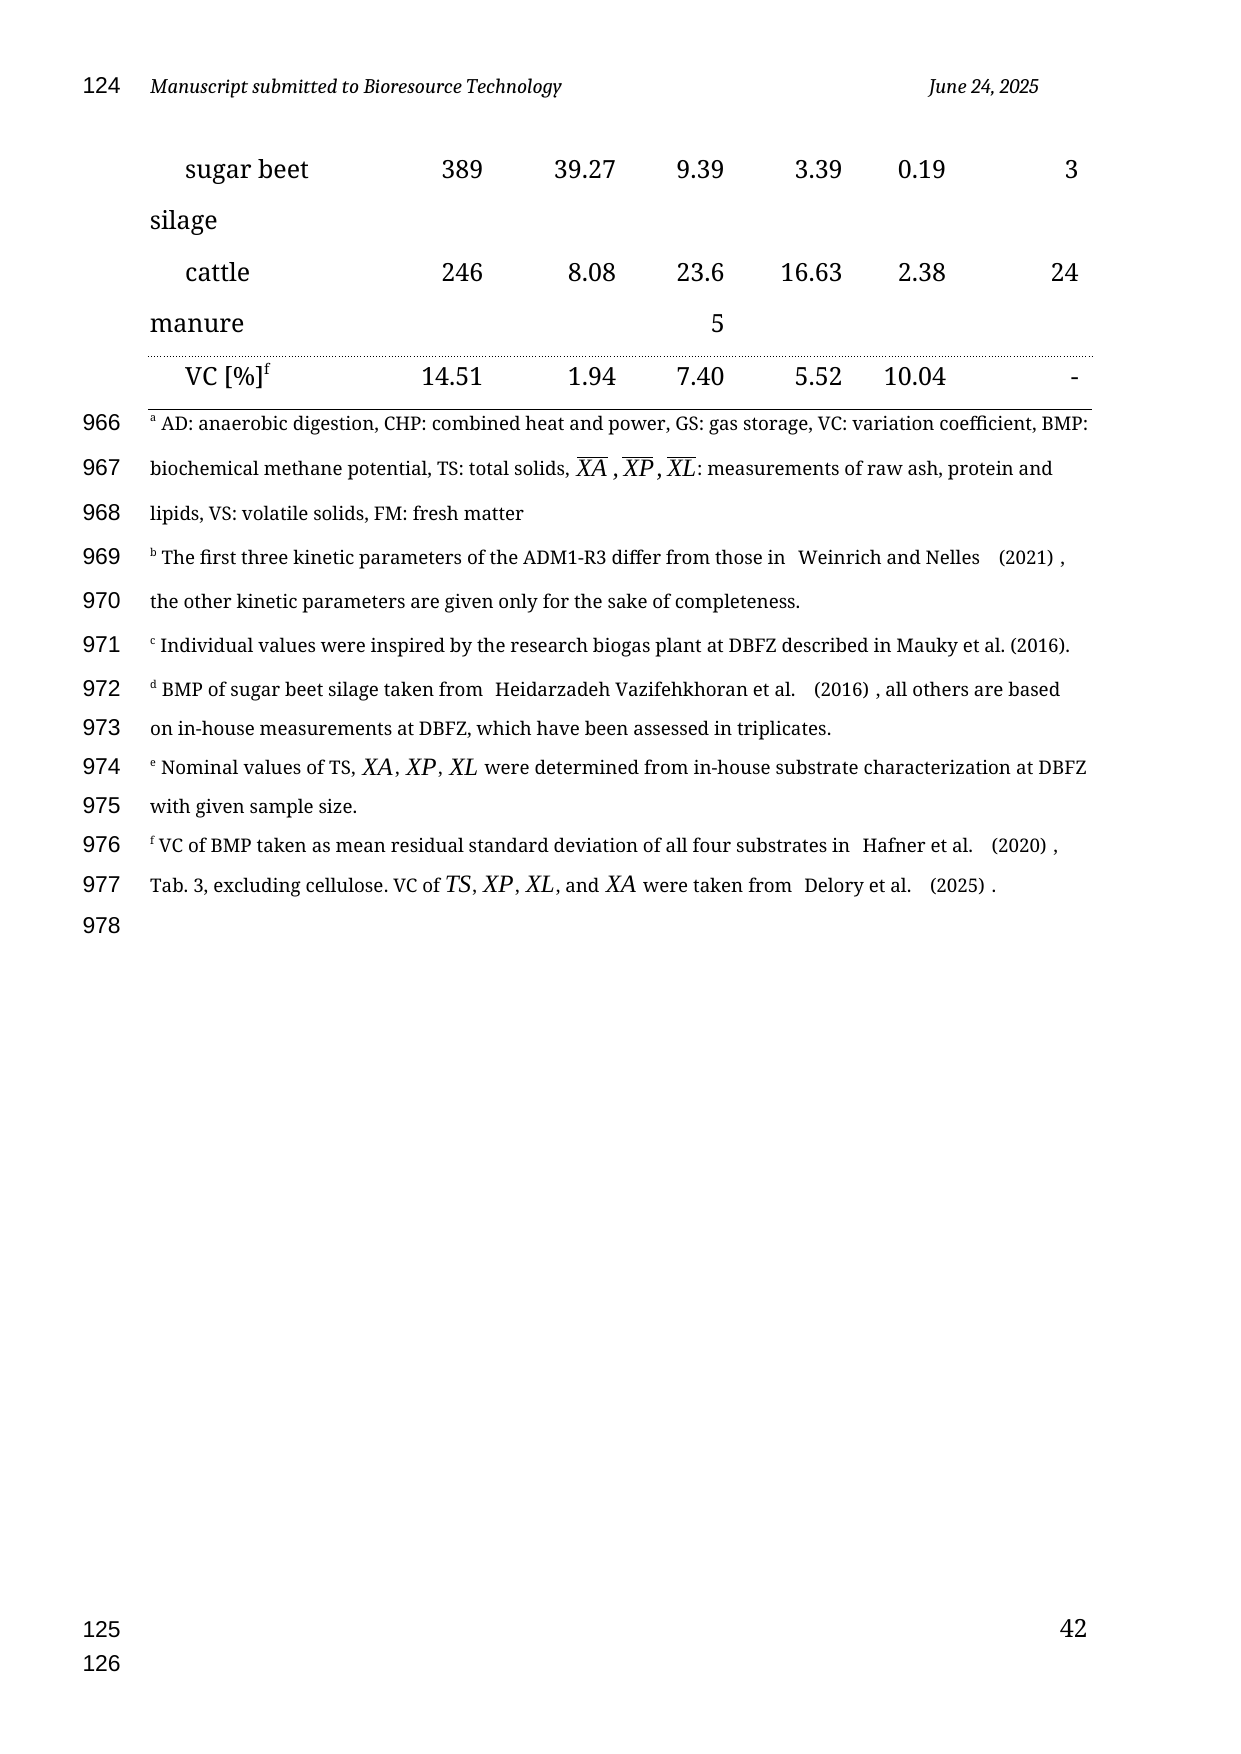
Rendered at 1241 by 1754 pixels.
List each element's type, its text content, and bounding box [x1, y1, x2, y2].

text a AD: anaerobic digestion, CHP: combined heat and power, GS: gas storage, VC: variation coefficient, BMP: biochemical methane potential, TS: total solids, : measurements of raw ash, protein and lipids, VS: volatile solids, FM: fresh matter [150, 410, 1095, 526]
table_cell cattle manure [148, 253, 354, 356]
text f VC of BMP taken as mean residual standard deviation of all four substrates in , Tab. 3, excluding cellulose. VC of , , , and were taken from . [150, 833, 1087, 898]
table_cell 3 [960, 150, 1092, 253]
table_cell VC [%]f [148, 356, 354, 409]
table_cell 23.65 [620, 253, 738, 356]
table_cell sugar beet silage [148, 150, 354, 253]
table_cell 389 [355, 150, 487, 253]
table_cell 16.63 [739, 253, 857, 356]
text b The first three kinetic parameters of the ADM1-R3 differ from those in , the other kinetic parameters are given only for the sake of completeness. [150, 544, 1095, 614]
table_cell 3.39 [739, 150, 857, 253]
table_cell 2.38 [857, 253, 960, 356]
table_cell 14.51 [355, 356, 487, 409]
table_cell 8.08 [488, 253, 620, 356]
table_cell 246 [355, 253, 487, 356]
table_cell 1.94 [488, 356, 620, 409]
table_cell 39.27 [488, 150, 620, 253]
table_cell 5.52 [739, 356, 857, 409]
table_cell - [960, 356, 1092, 409]
text d BMP of sugar beet silage taken from , all others are based on in-house measurements at DBFZ, which have been assessed in triplicates. [150, 677, 1087, 740]
table_cell 0.19 [857, 150, 960, 253]
table_cell 7.40 [620, 356, 738, 409]
table_cell 10.04 [857, 356, 960, 409]
table_cell 24 [960, 253, 1092, 356]
text e Nominal values of TS, , , were determined from in-house substrate characterization at DBFZ with given sample size. [150, 753, 1087, 819]
text c Individual values were inspired by the research biogas plant at DBFZ described in Mauky et al. (2016). [150, 632, 1095, 658]
table_cell 9.39 [620, 150, 738, 253]
